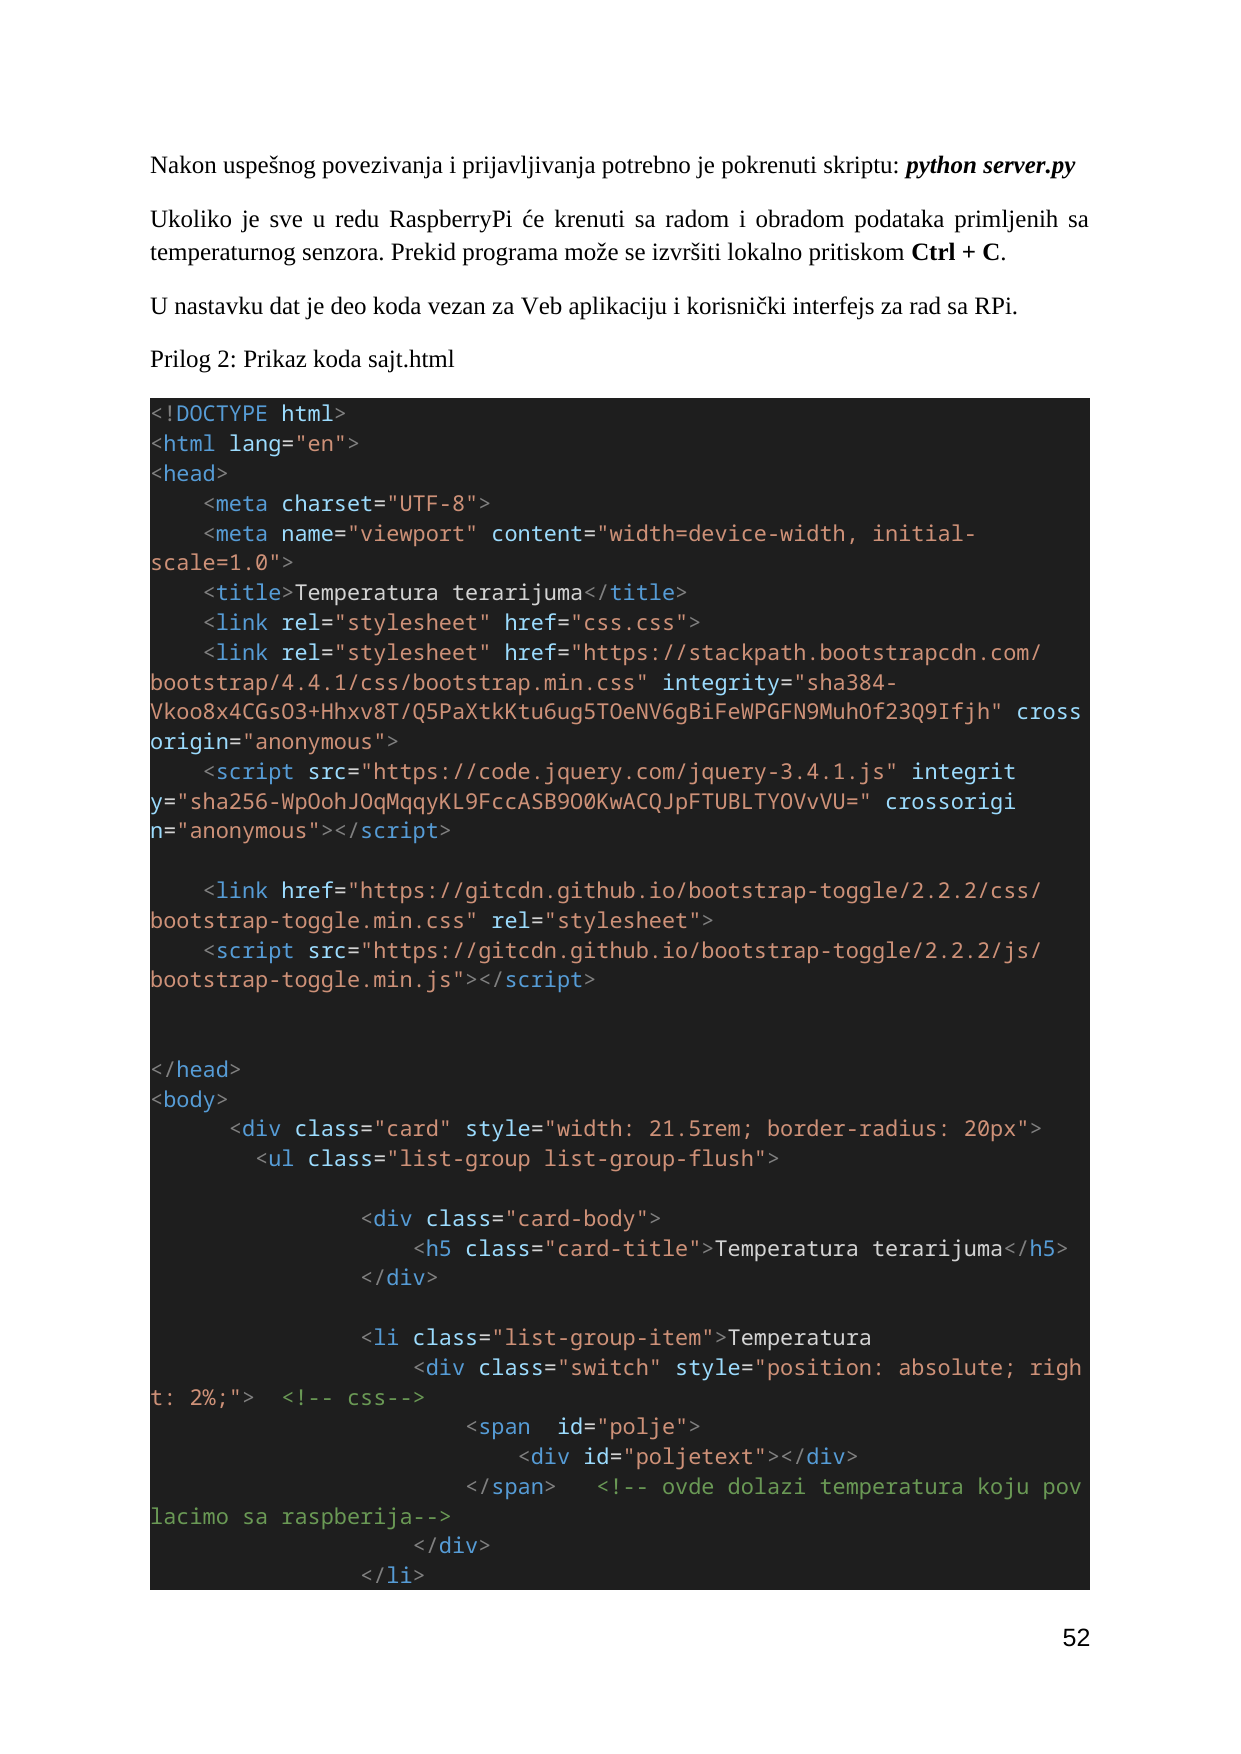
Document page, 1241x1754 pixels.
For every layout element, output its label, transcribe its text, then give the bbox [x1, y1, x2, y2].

text </div> [150, 1262, 1090, 1292]
text Nakon uspešnog povezivanja i prijavljivanja potrebno je pokrenuti skriptu: python server.py [150, 150, 1090, 179]
text </div> [150, 1531, 1090, 1560]
text Ukoliko je sve u redu RaspberryPi će krenuti sa radom i obradom podataka primljenih sa temperaturnog senzora. Prekid programa može se izvršiti lokalno pritiskom Ctrl + C. [150, 204, 1090, 266]
text <div class="switch" style="position: absolute; right: 2%;"> <!-- css--> [150, 1352, 1090, 1411]
text <script src="https://gitcdn.github.io/bootstrap-toggle/2.2.2/js/bootstrap-toggle.min.js"></script> [150, 935, 1090, 994]
text <script src="https://code.jquery.com/jquery-3.4.1.js" integrity="sha256-WpOohJOqMqqyKL9FccASB9O0KwACQJpFTUBLTYOVvVU=" crossorigin="anonymous"></script> [150, 756, 1090, 845]
text <li class="list-group-item">Temperatura [150, 1322, 1090, 1352]
text <head> [150, 458, 1090, 488]
text <title>Temperatura terarijuma</title> [150, 577, 1090, 607]
text U nastavku dat je deo koda vezan za Veb aplikaciju i korisnički interfejs za rad sa RPi. [150, 291, 1090, 319]
text <meta name="viewport" content="width=device-width, initial-scale=1.0"> [150, 518, 1090, 577]
text </li> [150, 1560, 1090, 1590]
text <link rel="stylesheet" href="css.css"> [150, 607, 1090, 637]
text <!DOCTYPE html> [150, 398, 1090, 428]
text <div class="card" style="width: 21.5rem; border-radius: 20px"> [150, 1113, 1090, 1143]
text </head> [150, 1054, 1090, 1084]
text Prilog 2: Prikaz koda sajt.html [150, 344, 1090, 373]
text <link rel="stylesheet" href="https://stackpath.bootstrapcdn.com/bootstrap/4.4.1/css/bootstrap.min.css" integrity="sha384-Vkoo8x4CGsO3+Hhxv8T/Q5PaXtkKtu6ug5TOeNV6gBiFeWPGFN9MuhOf23Q9Ifjh" crossorigin="anonymous"> [150, 637, 1090, 756]
text <h5 class="card-title">Temperatura terarijuma</h5> [150, 1233, 1090, 1262]
text <div id="poljetext"></div> [150, 1441, 1090, 1471]
text <link href="https://gitcdn.github.io/bootstrap-toggle/2.2.2/css/bootstrap-toggle.min.css" rel="stylesheet"> [150, 875, 1090, 935]
text <html lang="en"> [150, 428, 1090, 458]
text <body> [150, 1084, 1090, 1113]
text <div class="card-body"> [150, 1203, 1090, 1233]
text <span id="polje"> [150, 1411, 1090, 1441]
text <ul class="list-group list-group-flush"> [150, 1143, 1090, 1173]
text </span> <!-- ovde dolazi temperatura koju povlacimo sa raspberija--> [150, 1471, 1090, 1531]
text <meta charset="UTF-8"> [150, 488, 1090, 518]
